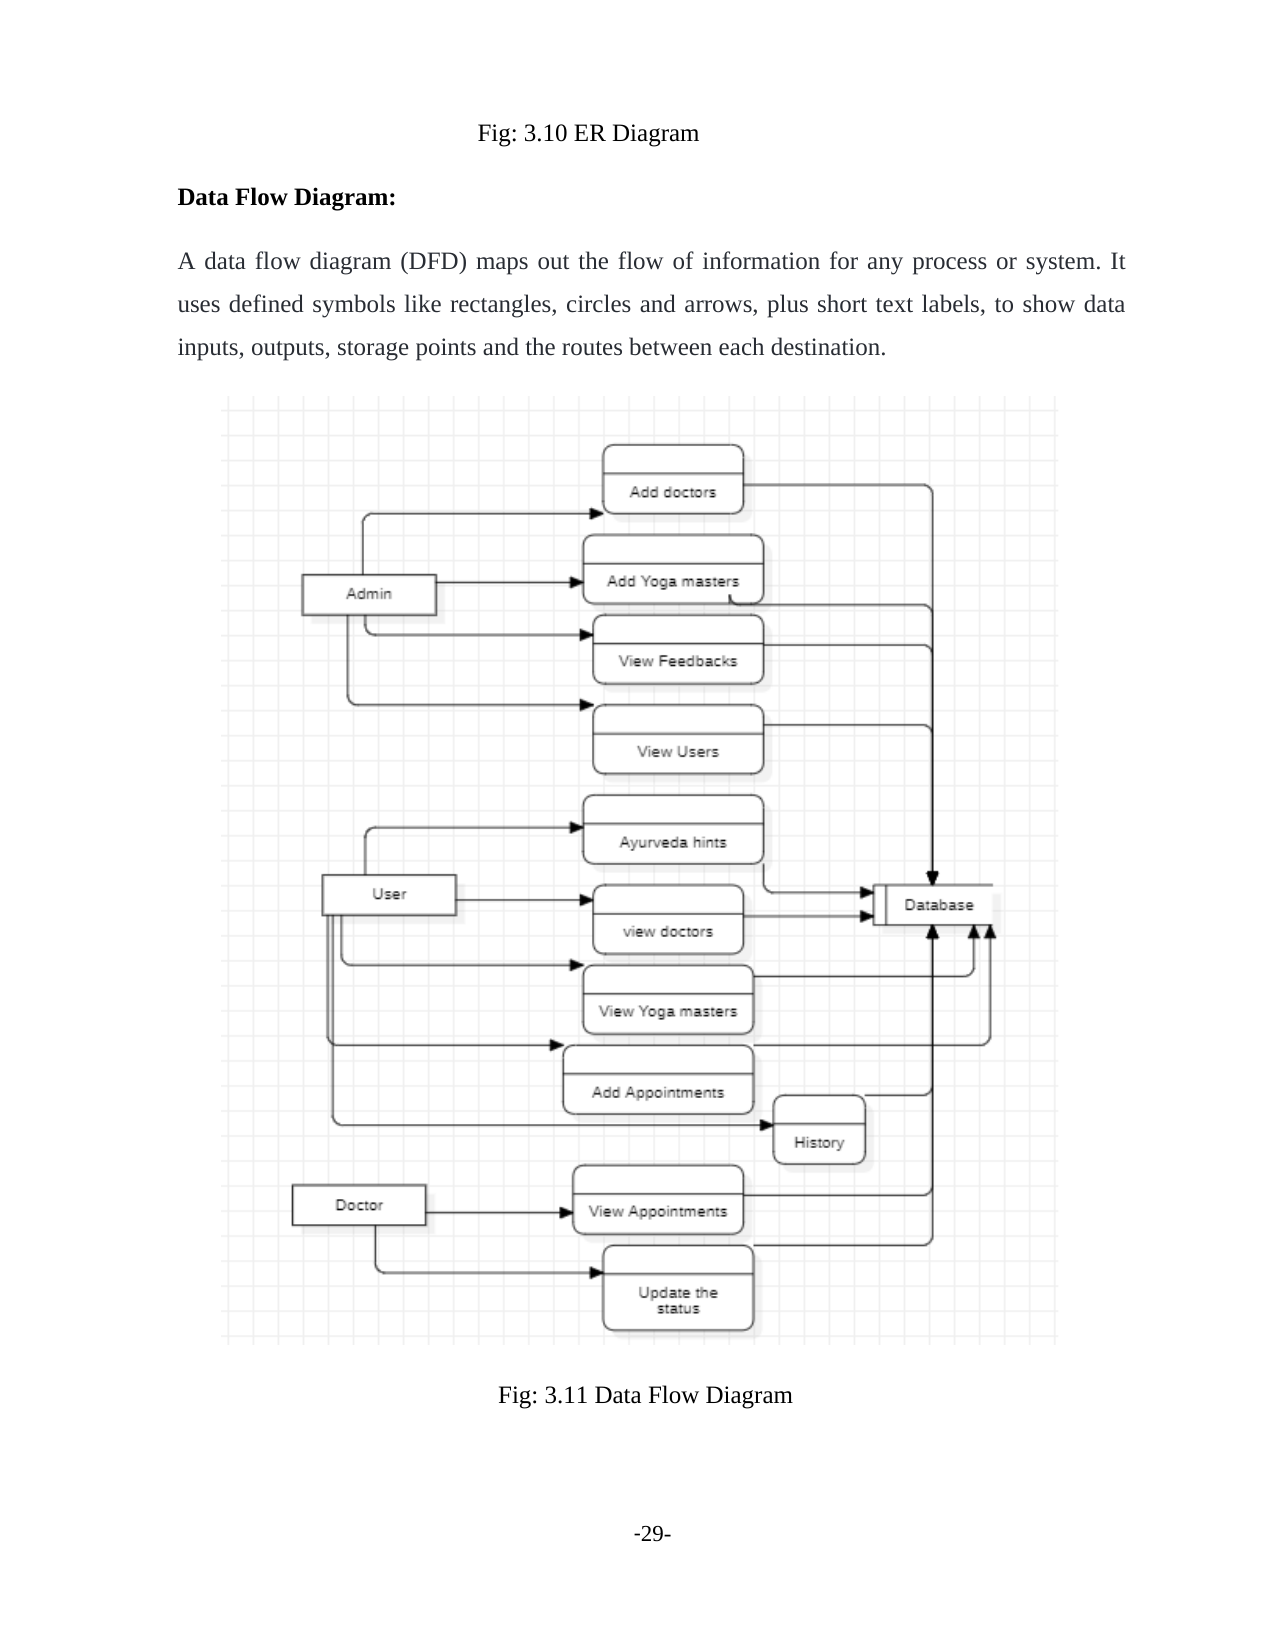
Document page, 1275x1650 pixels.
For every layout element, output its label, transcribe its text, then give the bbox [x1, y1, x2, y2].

picture [221, 396, 1059, 1345]
text Fig: 3.10 ER Diagram [177, 118, 1127, 147]
text A data flow diagram (DFD) maps out the flow of information for any process or system. It uses defined symbols like rectangles, circles and arrows, plus short text labels, to show data inputs, outputs, storage points and the routes between each destination. [177, 246, 1127, 361]
text Fig: 3.11 Data Flow Diagram [177, 1380, 1127, 1409]
text Data Flow Diagram: [177, 182, 1127, 211]
